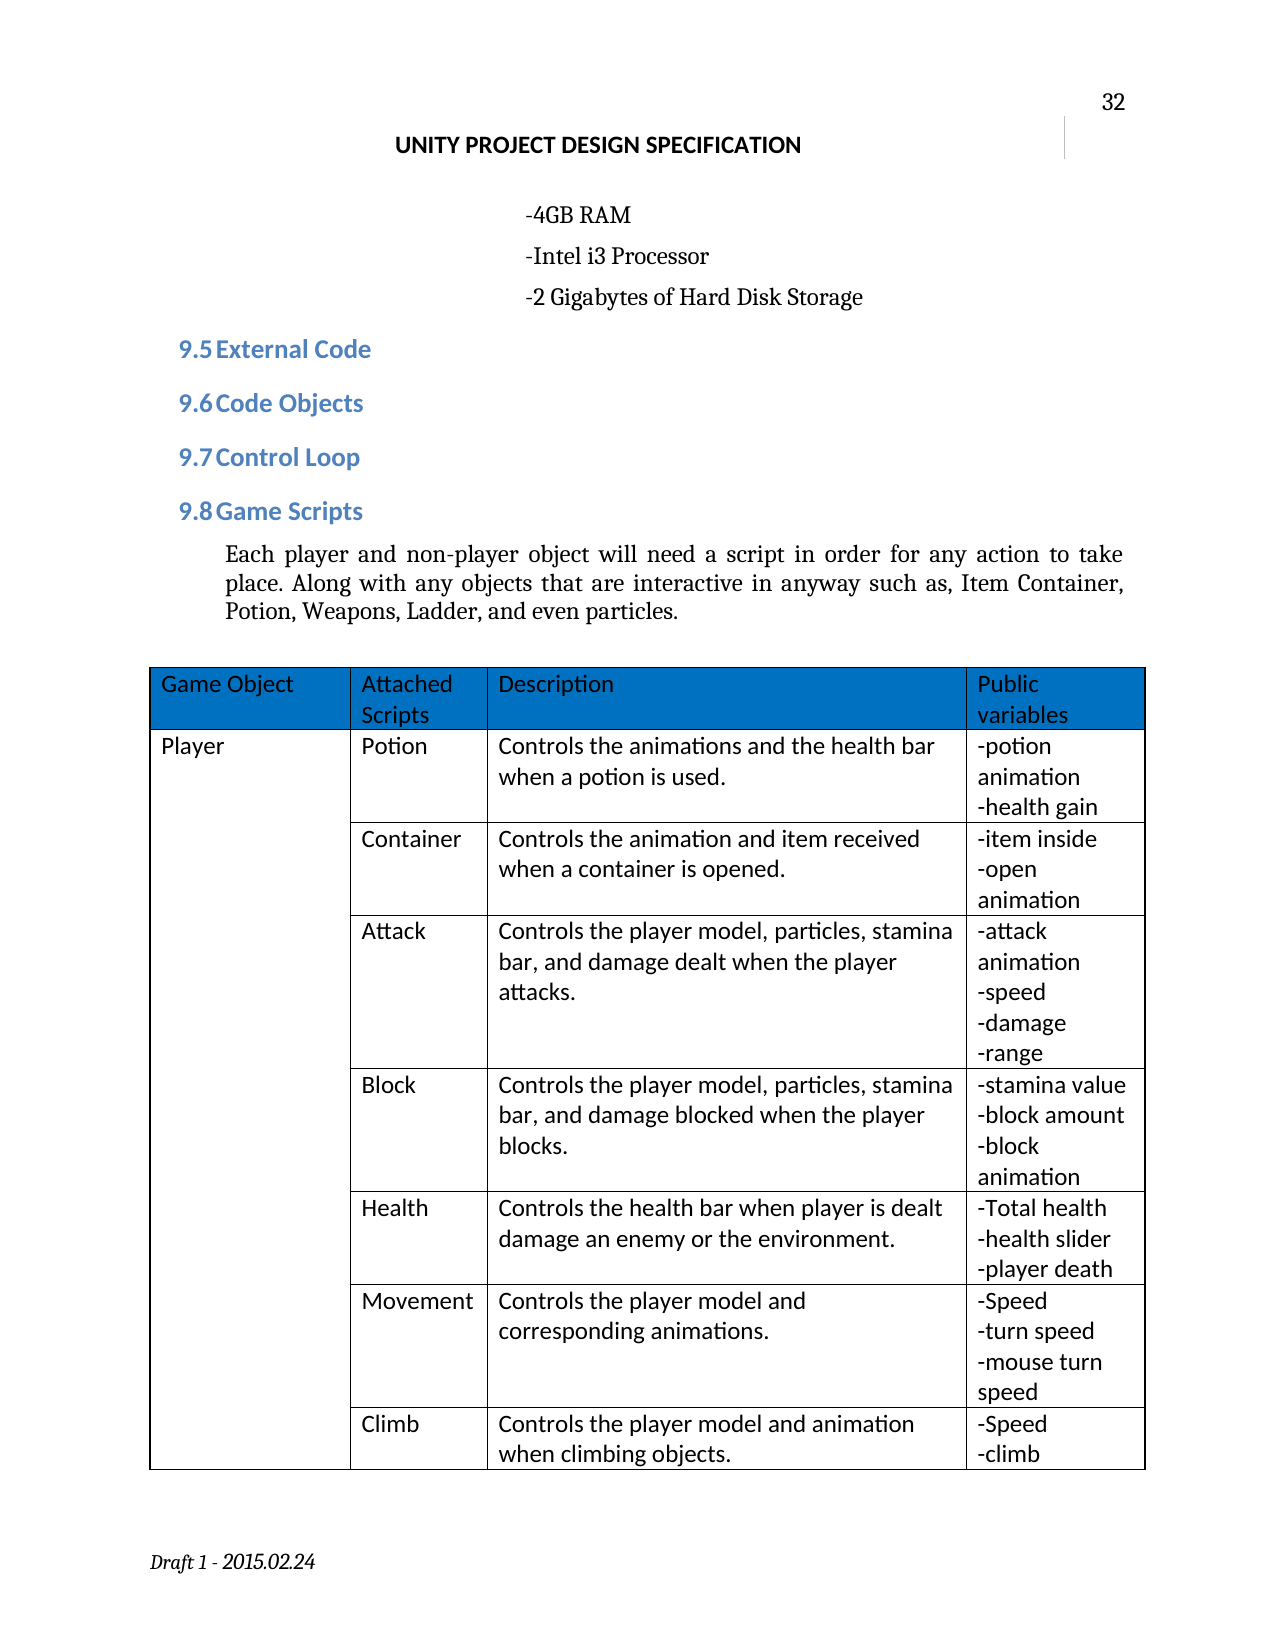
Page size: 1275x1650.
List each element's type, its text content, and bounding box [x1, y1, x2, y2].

table_cell Controls the player model, particles, stamina bar, and damage dealt when the player attacks. [488, 916, 966, 1068]
table_header Game Object [151, 668, 350, 729]
text Each player and non-player object will need a script in order for any action to take place. Along with any objects that are interactive in anyway such as, Item Container, Potion, Weapons, Ladder, and even particles. [225, 540, 1125, 626]
table_cell Container [351, 823, 487, 914]
subtitle Control Loop [178, 440, 1125, 473]
table_header Description [488, 668, 966, 729]
table_cell Health [351, 1192, 487, 1284]
subtitle Code Objects [178, 386, 1125, 419]
table_cell Controls the health bar when player is dealt damage an enemy or the environment. [488, 1192, 966, 1284]
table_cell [967, 1408, 1144, 1469]
text -Intel i3 Processor [300, 242, 1125, 271]
text -2 Gigabytes of Hard Disk Storage [300, 283, 1125, 312]
table_cell Controls the player model, particles, stamina bar, and damage blocked when the player blocks. [488, 1069, 966, 1191]
table_cell -Speed -turn speed -mouse turn speed [967, 1285, 1144, 1407]
table_cell Block [351, 1069, 487, 1191]
table_cell Attack [351, 916, 487, 1068]
table_cell -attack animation -speed -damage -range [967, 916, 1144, 1068]
table_cell -stamina value -block amount -block animation [967, 1069, 1144, 1191]
table_header Attached Scripts [351, 668, 487, 729]
table_cell -Total health -health slider -player death [967, 1192, 1144, 1284]
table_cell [488, 1408, 966, 1469]
table_cell Controls the animation and item received when a container is opened. [488, 823, 966, 914]
table_cell Climb [351, 1408, 487, 1469]
subtitle External Code [178, 333, 1125, 366]
table_cell Potion [351, 730, 487, 822]
table_cell -potion animation -health gain [967, 730, 1144, 822]
subtitle Game Scripts [178, 494, 1125, 527]
table_cell -item inside -open animation [967, 823, 1144, 914]
table_cell Movement [351, 1285, 487, 1407]
table_header Public variables [967, 668, 1144, 729]
table_cell Player [151, 730, 350, 1469]
table_cell Controls the player model and corresponding animations. [488, 1285, 966, 1407]
table_cell Controls the animations and the health bar when a potion is used. [488, 730, 966, 822]
text -4GB RAM [300, 201, 1125, 229]
